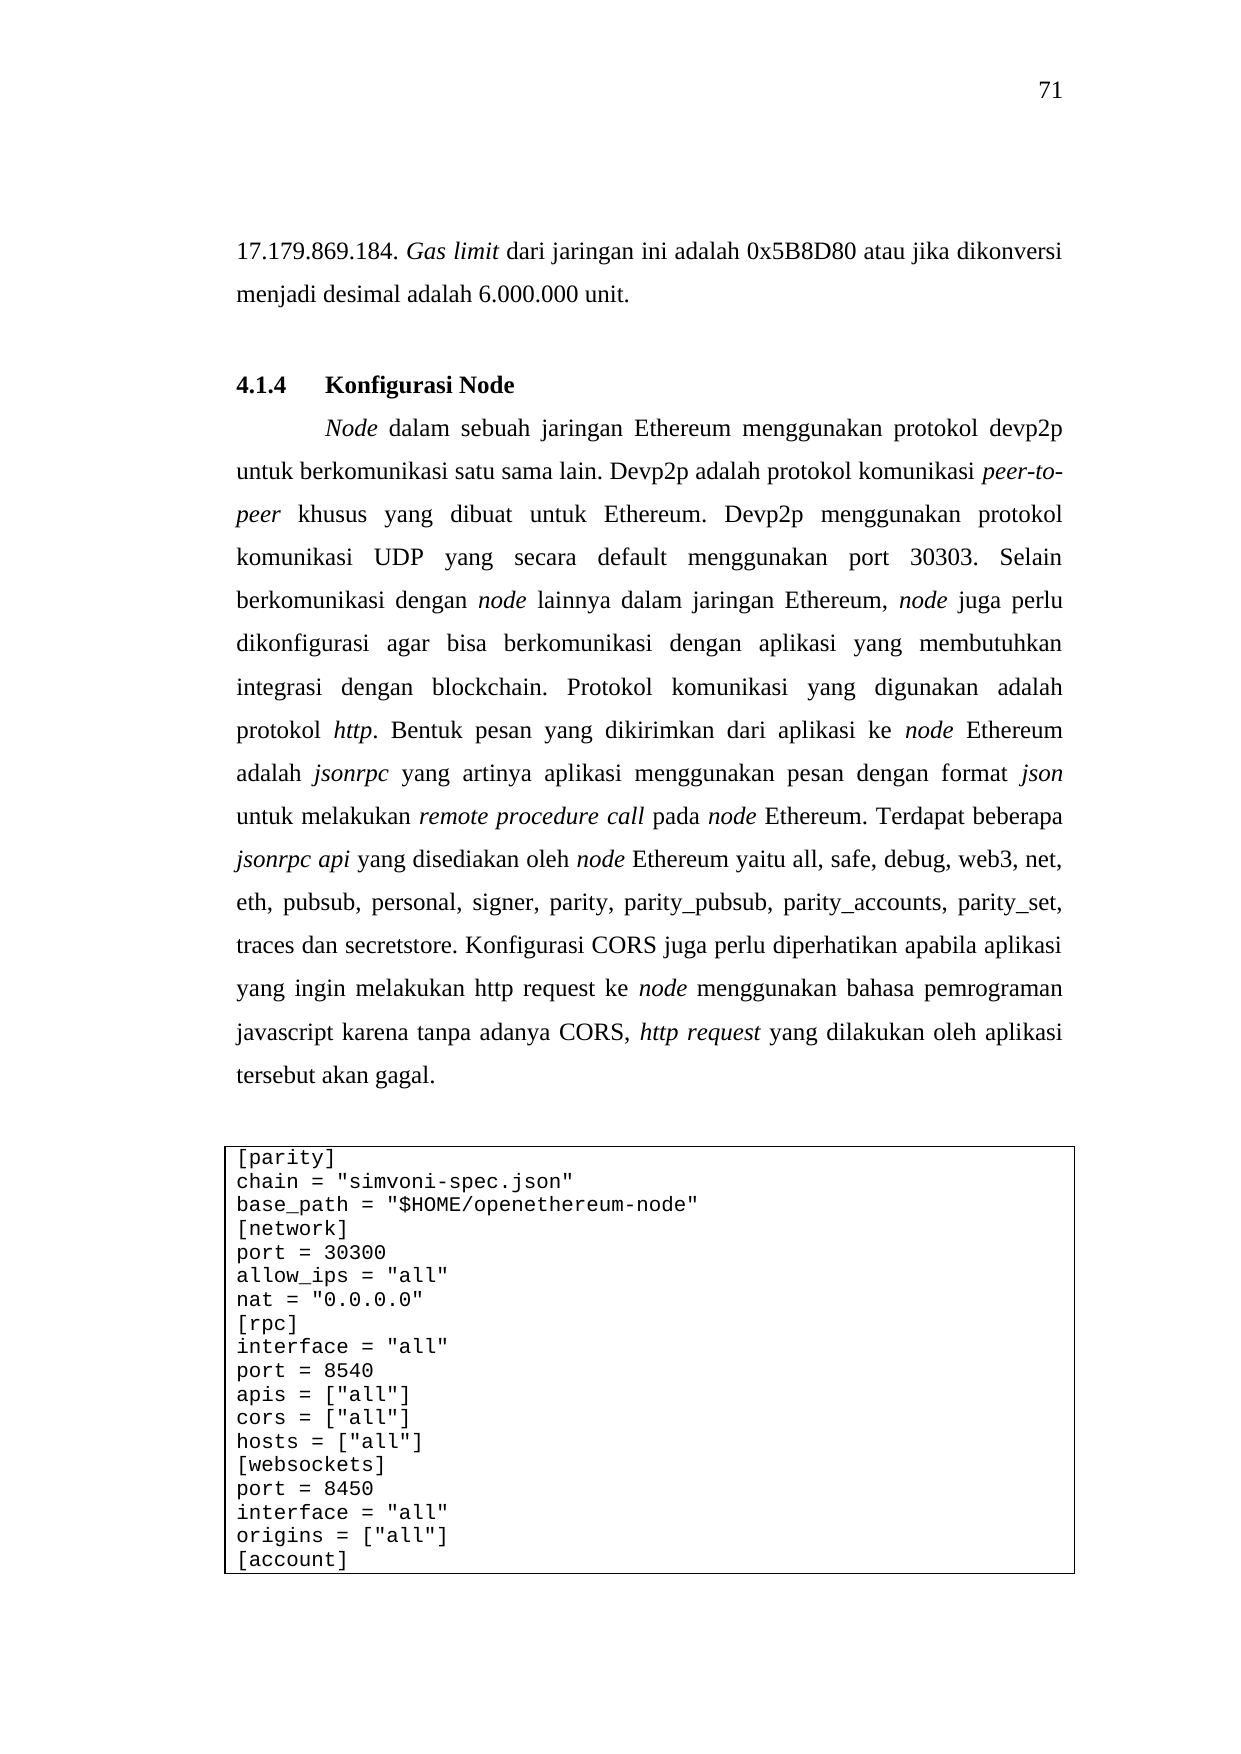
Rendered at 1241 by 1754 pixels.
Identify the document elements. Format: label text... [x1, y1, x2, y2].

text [236, 236, 1063, 308]
text Node dalam sebuah jaringan Ethereum menggunakan protokol devp2p untuk berkomunikasi satu sama lain. Devp2p adalah protokol komunikasi peer-to-peer khusus yang dibuat untuk Ethereum. Devp2p menggunakan protokol komunikasi UDP yang secara default menggunakan port 30303. Selain berkomunikasi dengan node lainnya dalam jaringan Ethereum, node juga perlu dikonfigurasi agar bisa berkomunikasi dengan aplikasi yang membutuhkan integrasi dengan blockchain. Protokol komunikasi yang digunakan adalah protokol http. Bentuk pesan yang dikirimkan dari aplikasi ke node Ethereum adalah jsonrpc yang artinya aplikasi menggunakan pesan dengan format json untuk melakukan remote procedure call pada node Ethereum. Terdapat beberapa jsonrpc api yang disediakan oleh node Ethereum yaitu all, safe, debug, web3, net, eth, pubsub, personal, signer, parity, parity_pubsub, parity_accounts, parity_set, traces dan secretstore. Konfigurasi CORS juga perlu diperhatikan apabila aplikasi yang ingin melakukan http request ke node menggunakan bahasa pemrograman javascript karena tanpa adanya CORS, http request yang dilakukan oleh aplikasi tersebut akan gagal. [236, 413, 1063, 1088]
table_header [226, 1147, 1074, 1573]
subtitle Konfigurasi Node [236, 370, 1063, 398]
